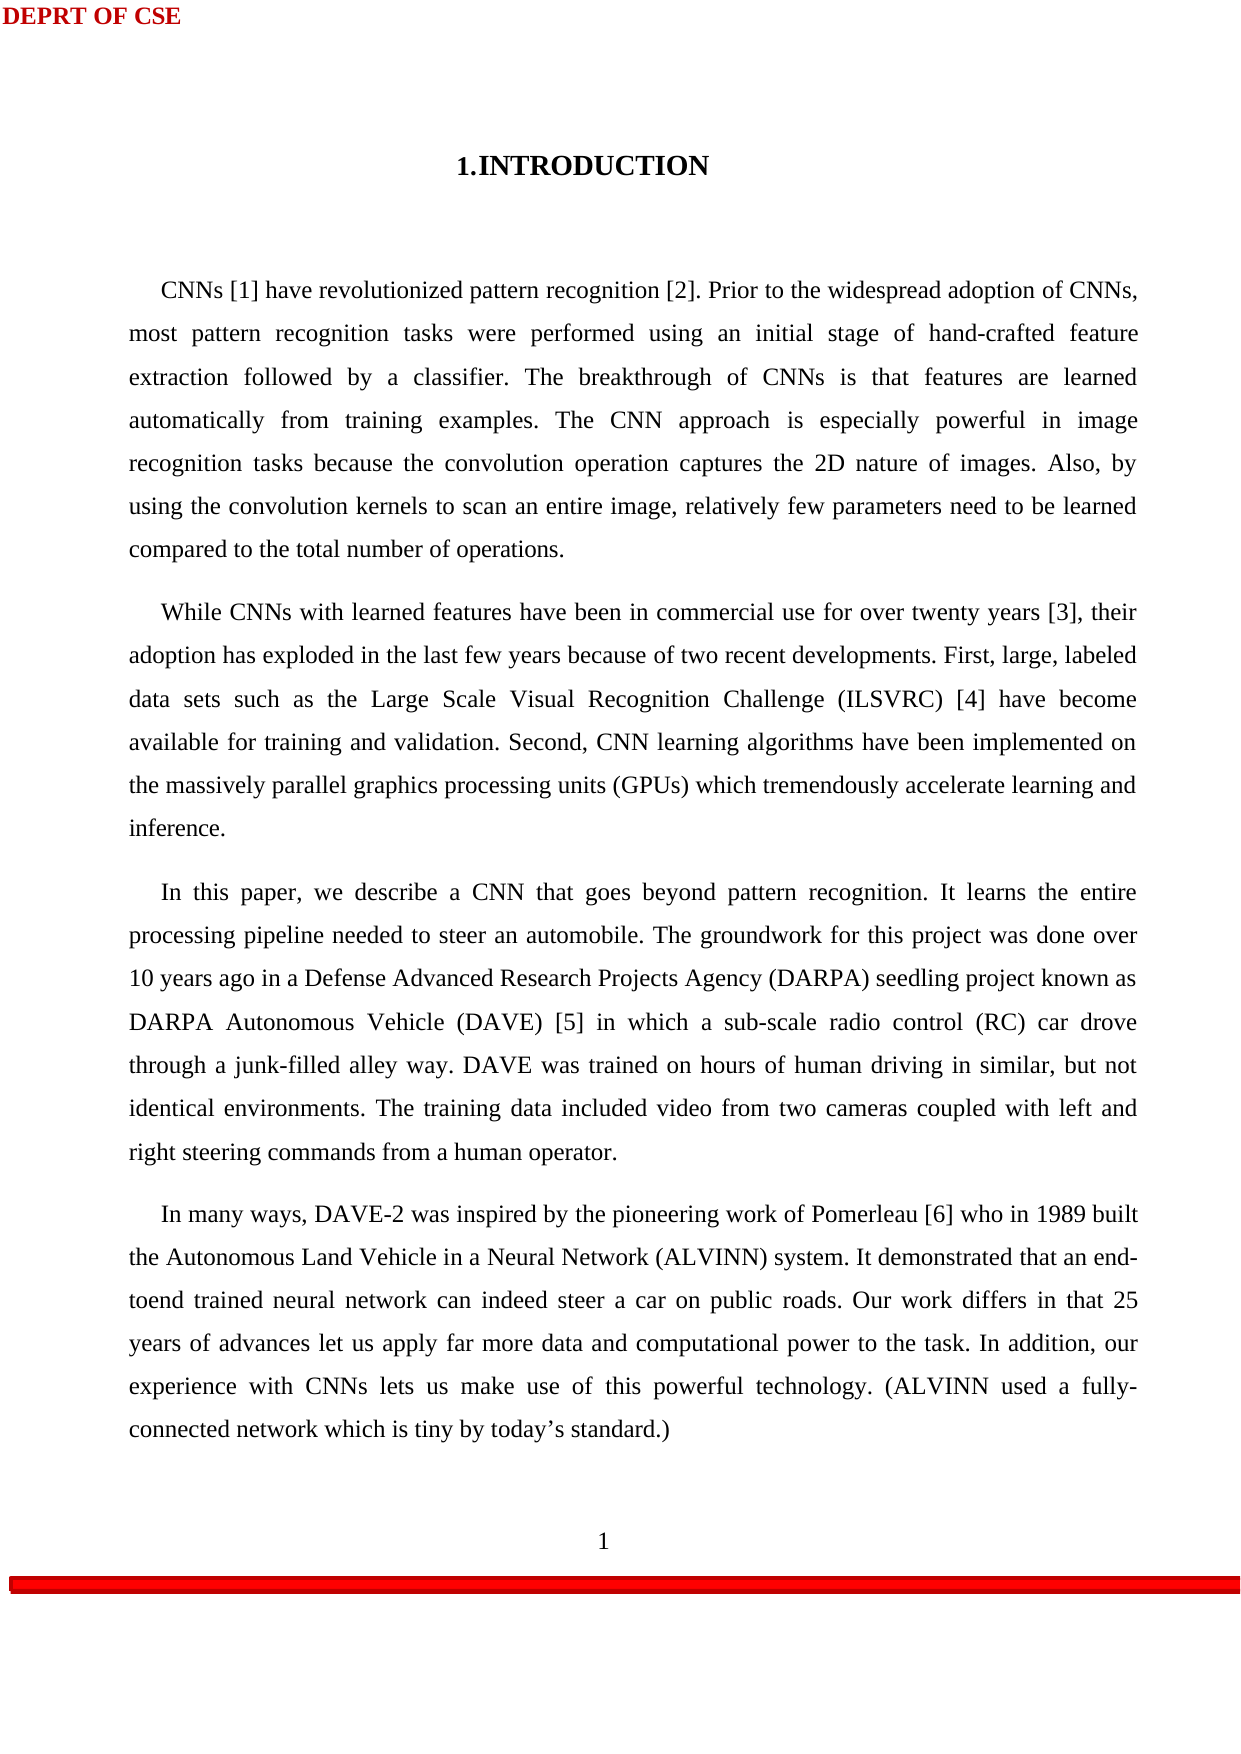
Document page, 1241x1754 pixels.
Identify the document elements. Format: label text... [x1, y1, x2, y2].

text In this paper, we describe a CNN that goes beyond pattern recognition. It learns the entire processing pipeline needed to steer an automobile. The groundwork for this project was done over 10 years ago in a Defense Advanced Research Projects Agency (DARPA) seedling project known as DARPA Autonomous Vehicle (DAVE) [5] in which a sub-scale radio control (RC) car drove through a junk-filled alley way. DAVE was trained on hours of human driving in similar, but not identical environments. The training data included video from two cameras coupled with left and right steering commands from a human operator. [128, 877, 1138, 1165]
text While CNNs with learned features have been in commercial use for over twenty years [3], their adoption has exploded in the last few years because of two recent developments. First, large, labeled data sets such as the Large Scale Visual Recognition Challenge (ILSVRC) [4] have become available for training and validation. Second, CNN learning algorithms have been implemented on the massively parallel graphics processing units (GPUs) which tremendously accelerate learning and inference. [128, 597, 1137, 842]
text CNNs [1] have revolutionized pattern recognition [2]. Prior to the widespread adoption of CNNs, most pattern recognition tasks were performed using an initial stage of hand-crafted feature extraction followed by a classifier. The breakthrough of CNNs is that features are learned automatically from training examples. The CNN approach is especially powerful in image recognition tasks because the convolution operation captures the 2D nature of images. Also, by using the convolution kernels to scan an entire image, relatively few parameters need to be learned compared to the total number of operations. [128, 275, 1138, 563]
subtitle INTRODUCTION [456, 148, 1190, 181]
text In many ways, DAVE-2 was inspired by the pioneering work of Pomerleau [6] who in 1989 built the Autonomous Land Vehicle in a Neural Network (ALVINN) system. It demonstrated that an end- toend trained neural network can indeed steer a car on public roads. Our work differs in that 25 years of advances let us apply far more data and computational power to the task. In addition, our experience with CNNs lets us make use of this powerful technology. (ALVINN used a fully-connected network which is tiny by today’s standard.) [128, 1199, 1138, 1443]
text 1 [23, 1526, 1184, 1555]
